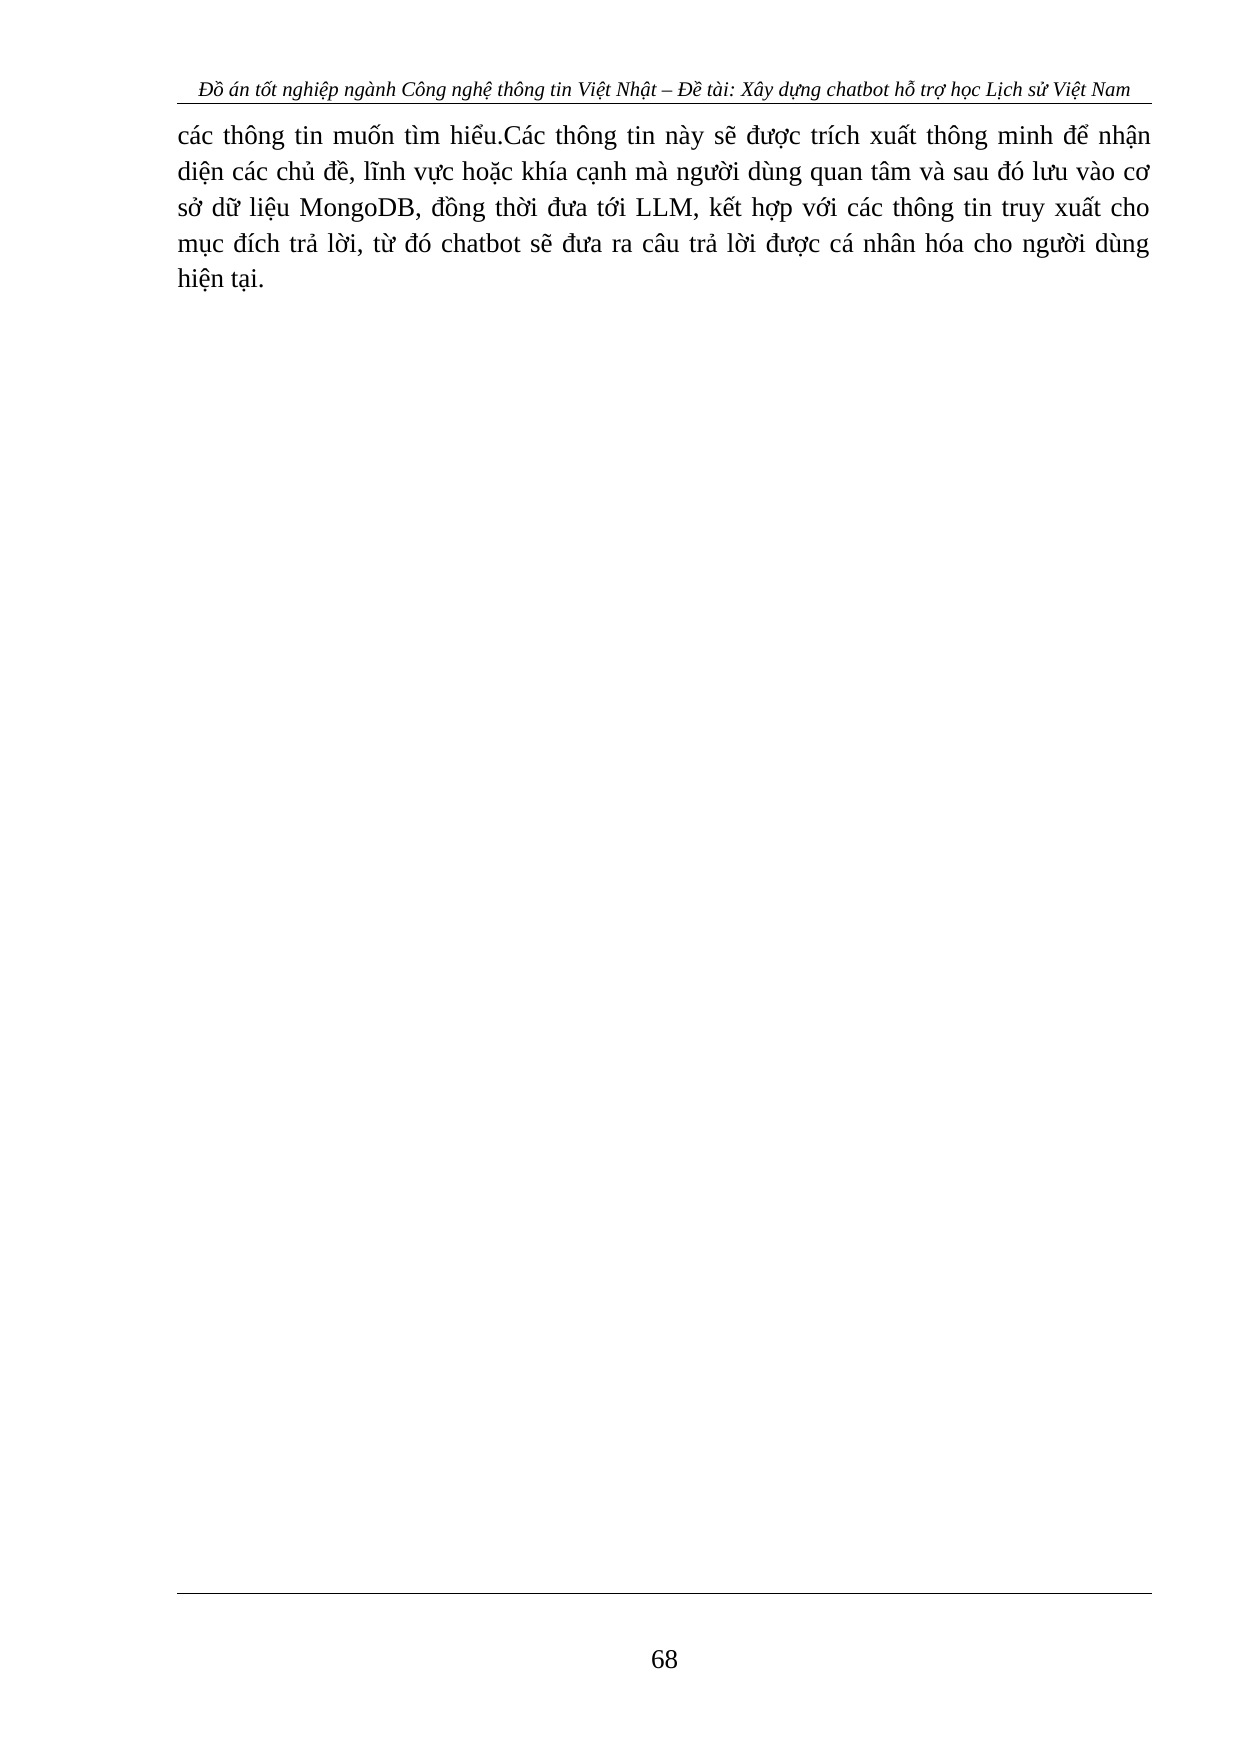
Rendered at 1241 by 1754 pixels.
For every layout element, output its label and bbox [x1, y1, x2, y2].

text [177, 119, 1152, 293]
